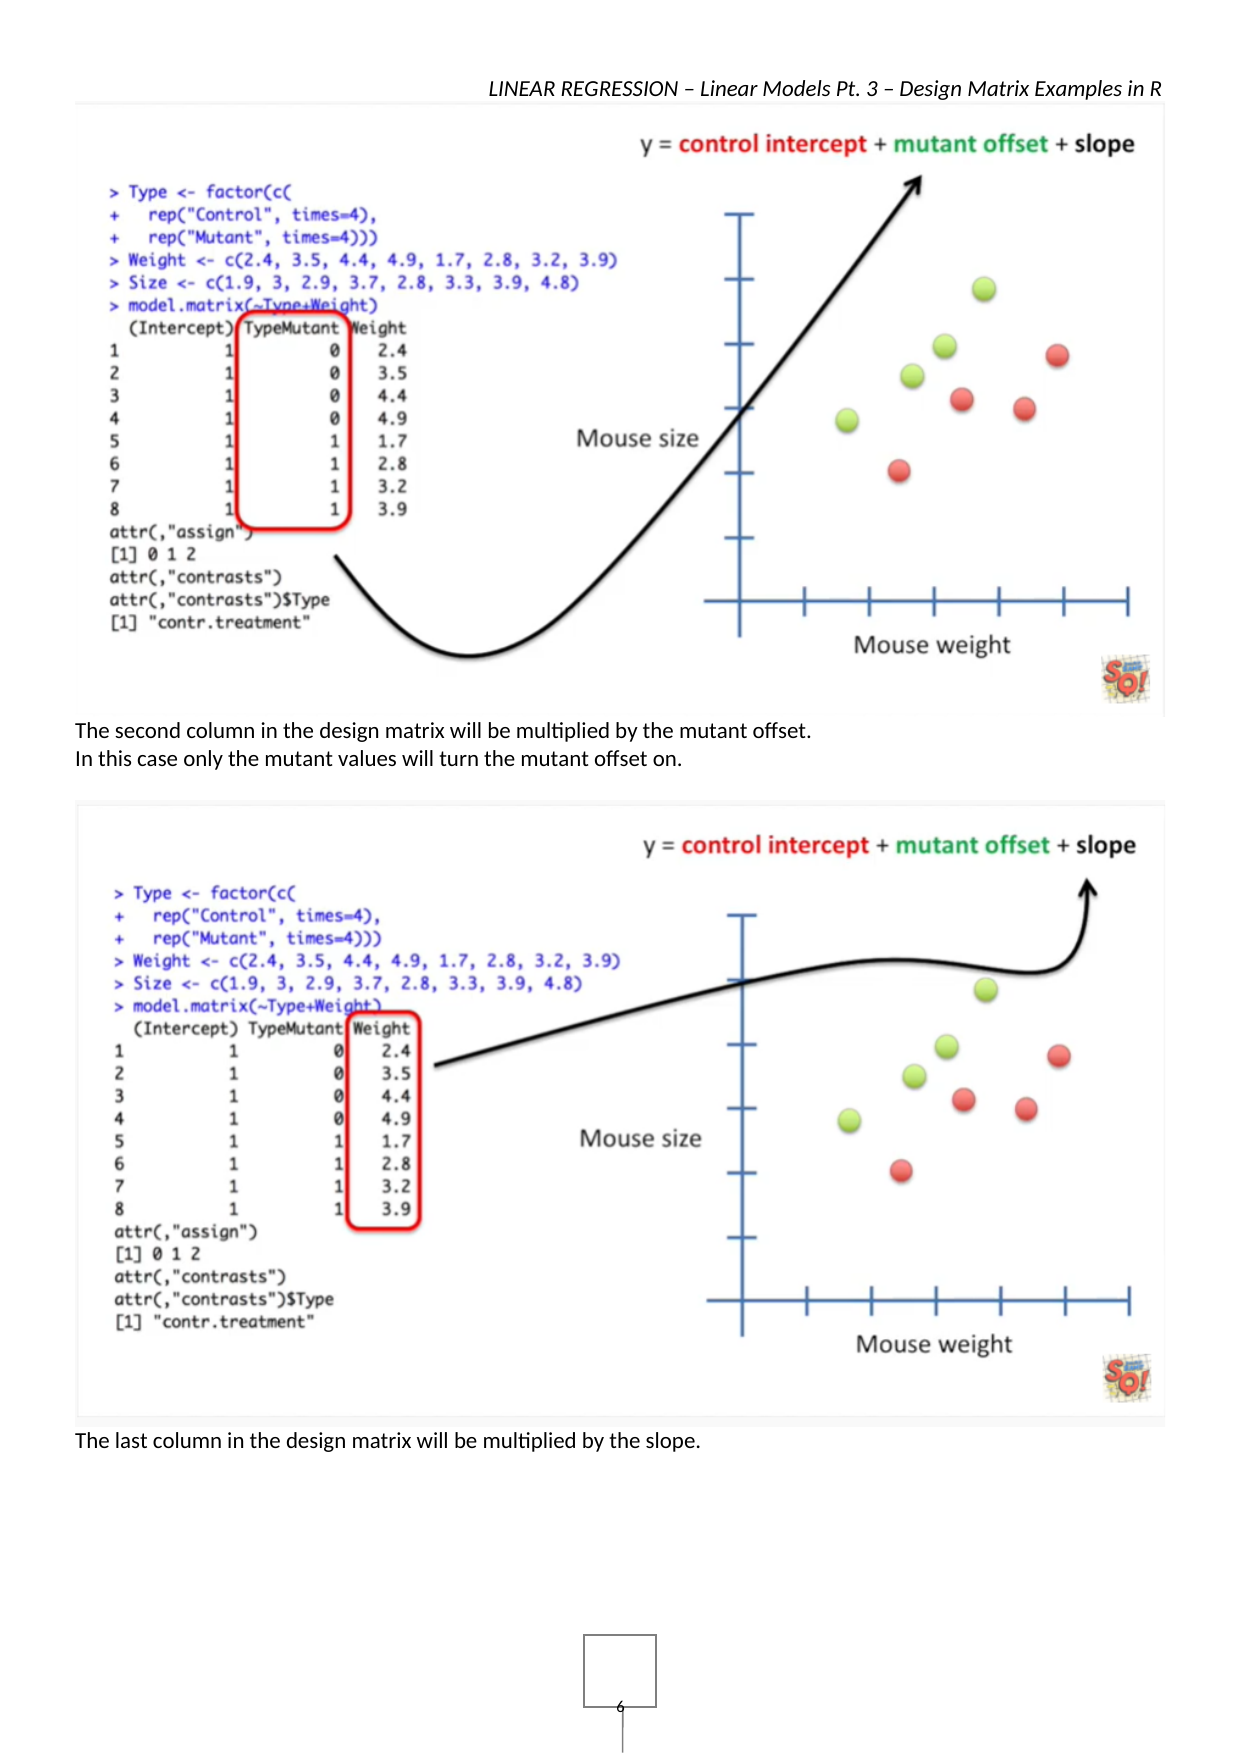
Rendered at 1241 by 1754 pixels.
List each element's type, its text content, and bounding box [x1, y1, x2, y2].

text The last column in the design matrix will be multiplied by the slope. [75, 1427, 1165, 1454]
picture [75, 800, 1166, 1427]
picture [75, 101, 1166, 717]
text The second column in the design matrix will be multiplied by the mutant offset. [75, 717, 1165, 744]
text In this case only the mutant values will turn the mutant offset on. [75, 744, 1165, 772]
